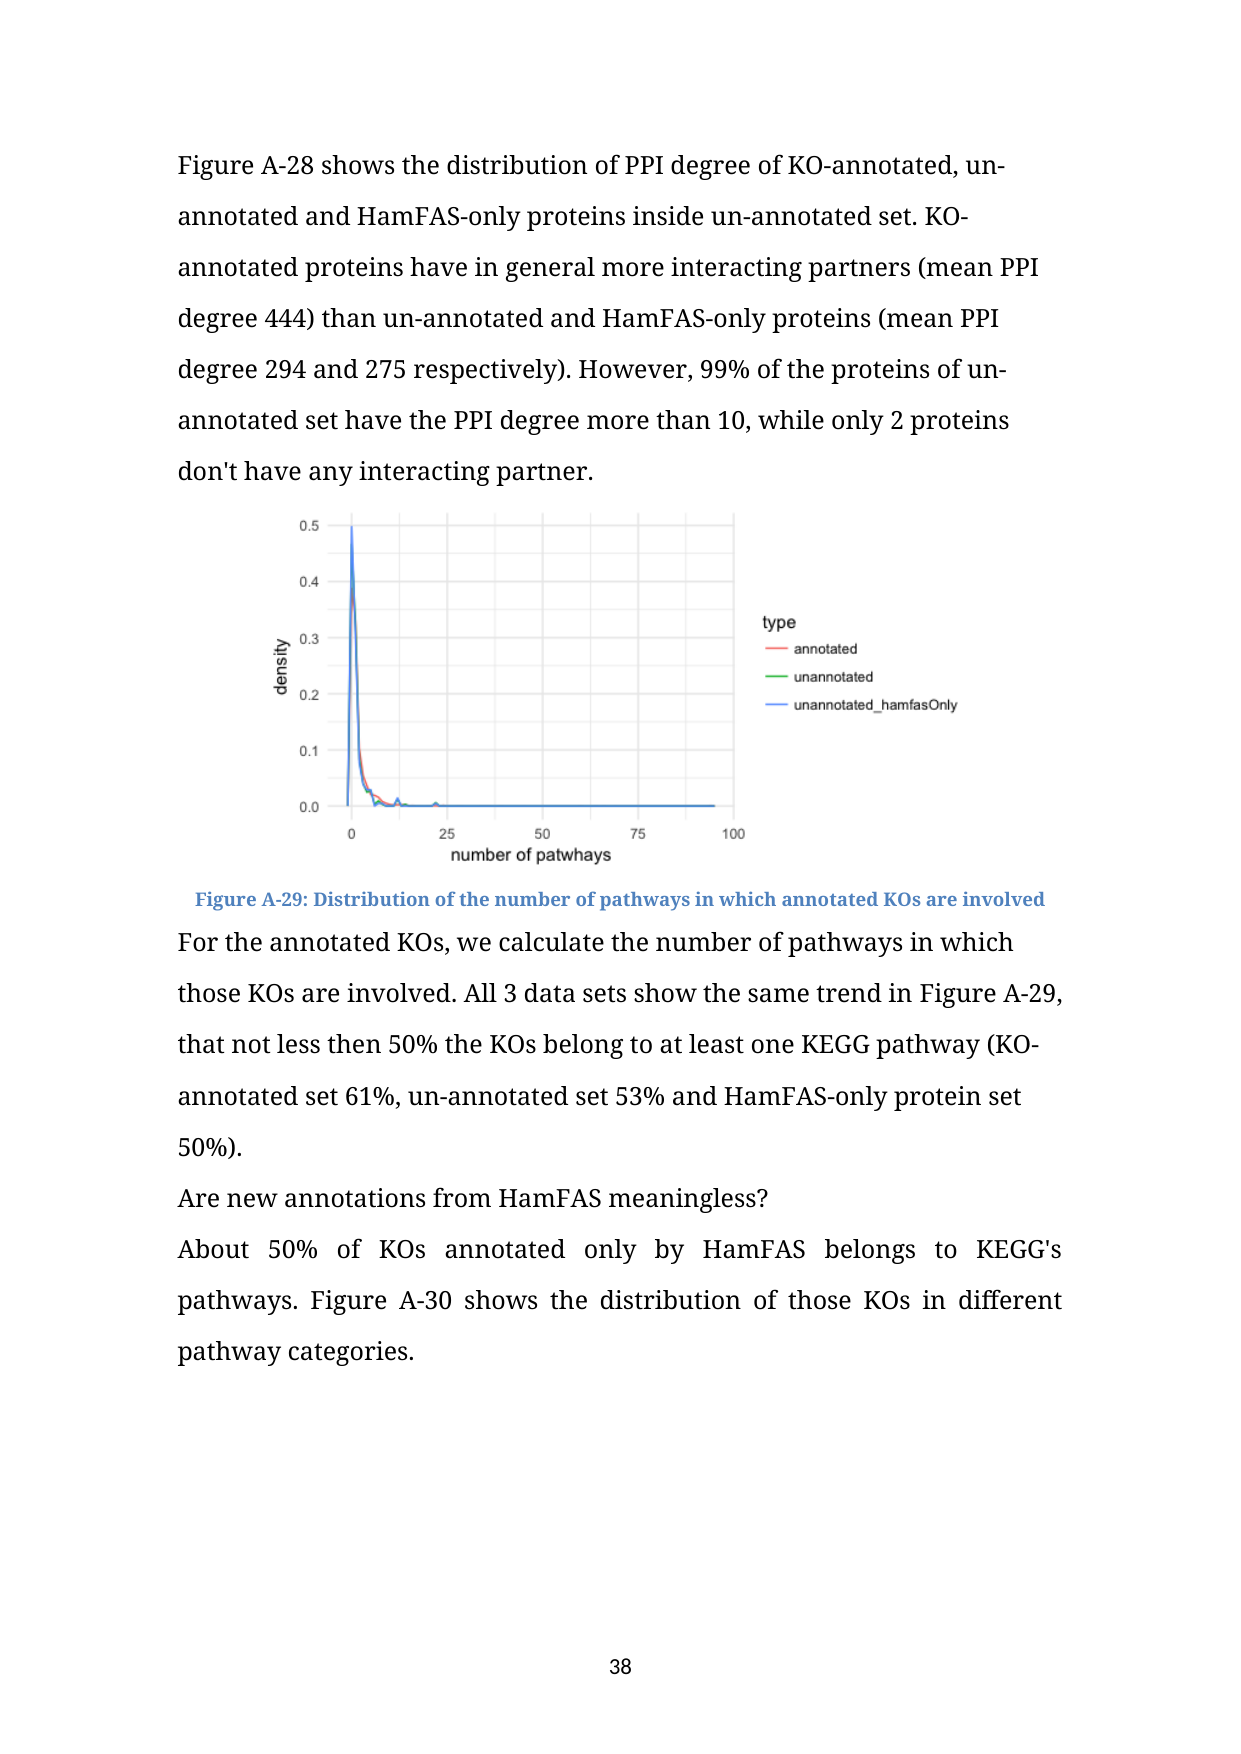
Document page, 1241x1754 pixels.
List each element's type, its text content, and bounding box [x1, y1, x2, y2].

text Are new annotations from HamFAS meaningless? [177, 1180, 1063, 1214]
text For the annotated KOs, we calculate the number of pathways in which those KOs are involved. All 3 data sets show the same trend in Figure A-29, that not less then 50% the KOs belong to at least one KEGG pathway (KO-annotated set 61%, un-annotated set 53% and HamFAS-only protein set 50%). [177, 925, 1063, 1163]
picture [265, 505, 976, 873]
text Figure A-29: Distribution of the number of pathways in which annotated KOs are involved [177, 887, 1063, 912]
text About 50% of KOs annotated only by HamFAS belongs to KEGG's pathways. Figure A-30 shows the distribution of those KOs in different pathway categories. [177, 1231, 1063, 1367]
text Figure A-28 shows the distribution of PPI degree of KO-annotated, un-annotated and HamFAS-only proteins inside un-annotated set. KO-annotated proteins have in general more interacting partners (mean PPI degree 444) than un-annotated and HamFAS-only proteins (mean PPI degree 294 and 275 respectively). However, 99% of the proteins of un-annotated set have the PPI degree more than 10, while only 2 proteins don't have any interacting partner. [177, 148, 1063, 488]
